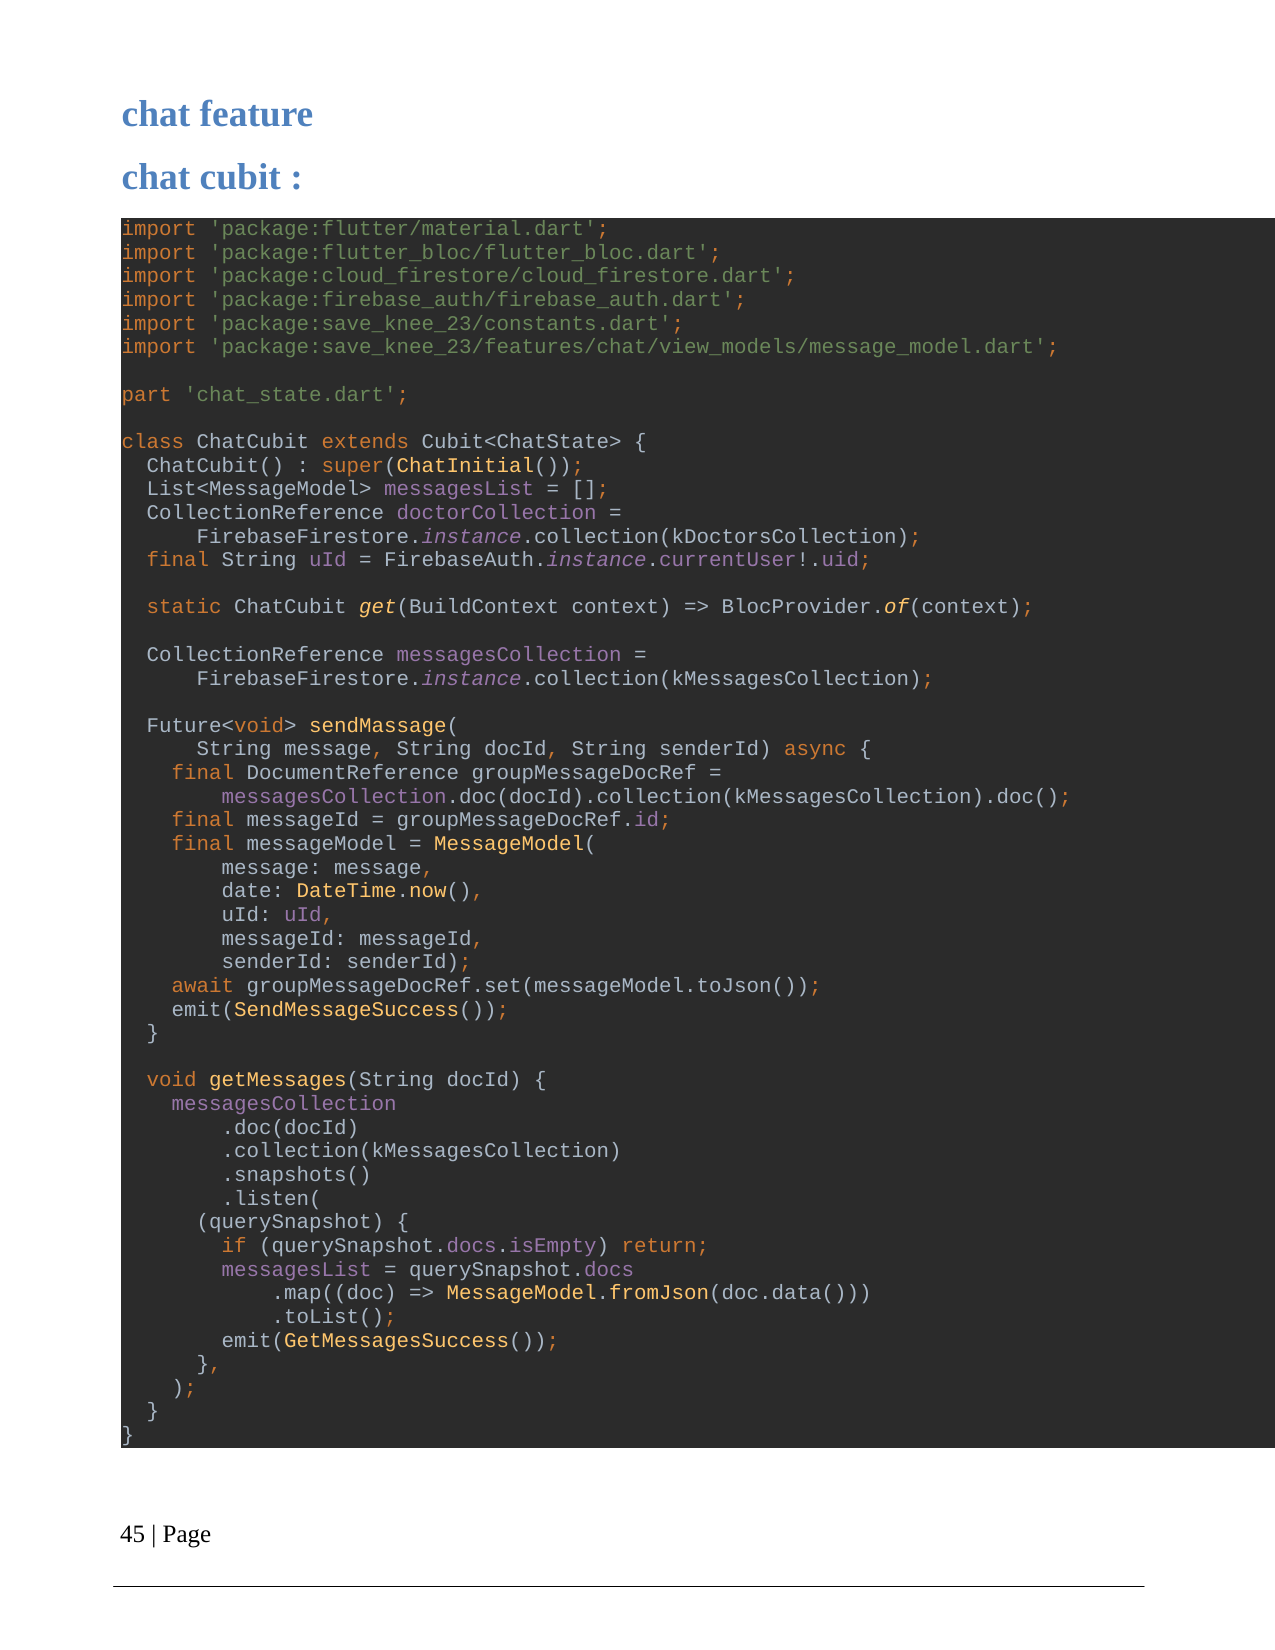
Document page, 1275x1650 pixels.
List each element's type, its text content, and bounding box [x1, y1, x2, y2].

text chat cubit : [121, 155, 1275, 198]
text import 'package:flutter/material.dart'; import 'package:flutter_bloc/flutter_bloc.dart'; import 'package:cloud_firestore/cloud_firestore.dart'; import 'package:firebase_auth/firebase_auth.dart'; import 'package:save_knee_23/constants.dart'; import 'package:save_knee_23/features/chat/view_models/message_model.dart'; part 'chat_state.dart'; class ChatCubit extends Cubit<ChatState> { ChatCubit() : super(ChatInitial()); List<MessageModel> messagesList = []; CollectionReference doctorCollection = FirebaseFirestore.instance.collection(kDoctorsCollection); final String uId = FirebaseAuth.instance.currentUser!.uid; static ChatCubit get(BuildContext context) => BlocProvider.of(context); CollectionReference messagesCollection = FirebaseFirestore.instance.collection(kMessagesCollection); Future<void> sendMassage( String message, String docId, String senderId) async { final DocumentReference groupMessageDocRef = messagesCollection.doc(docId).collection(kMessagesCollection).doc(); final messageId = groupMessageDocRef.id; final messageModel = MessageModel( message: message, date: DateTime.now(), uId: uId, messageId: messageId, senderId: senderId); await groupMessageDocRef.set(messageModel.toJson()); emit(SendMessageSuccess()); } void getMessages(String docId) { messagesCollection .doc(docId) .collection(kMessagesCollection) .snapshots() .listen( (querySnapshot) { if (querySnapshot.docs.isEmpty) return; messagesList = querySnapshot.docs .map((doc) => MessageModel.fromJson(doc.data())) .toList(); emit(GetMessagesSuccess()); }, ); } } [121, 218, 1275, 1448]
text chat feature [121, 91, 1275, 134]
